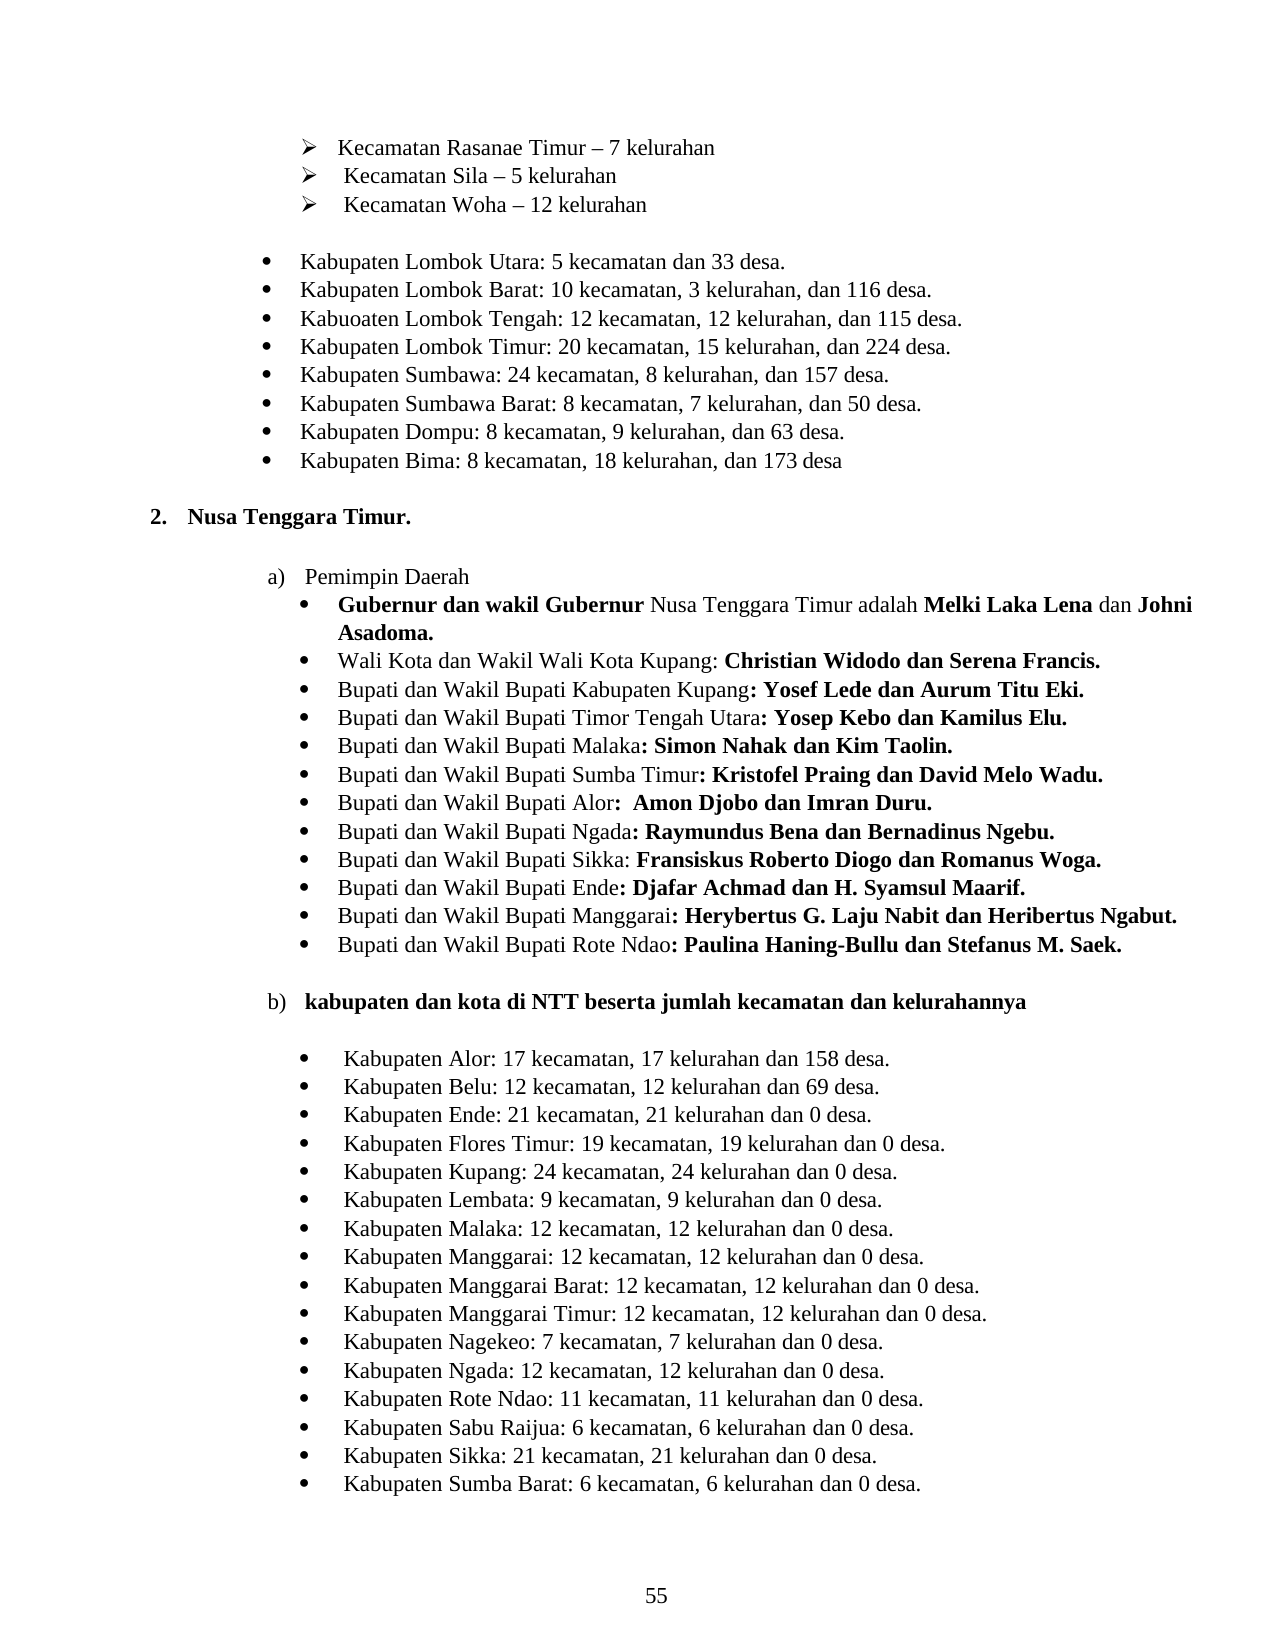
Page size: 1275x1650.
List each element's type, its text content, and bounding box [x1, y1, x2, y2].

list Kabupaten Sumba Barat: 6 kecamatan, 6 kelurahan dan 0 desa. [300, 1470, 1237, 1496]
list Gubernur dan wakil Gubernur Nusa Tenggara Timur adalah Melki Laka Lena dan Johni Asadoma. [300, 591, 1192, 646]
list Kabupaten Lembata: 9 kecamatan, 9 kelurahan dan 0 desa. [300, 1186, 1237, 1213]
list Kabupaten Manggarai: 12 kecamatan, 12 kelurahan dan 0 desa. [300, 1243, 1237, 1270]
list Kabupaten Lombok Barat: 10 kecamatan, 3 kelurahan, dan 116 desa. [263, 276, 1237, 302]
list Kabupaten Rote Ndao: 11 kecamatan, 11 kelurahan dan 0 desa. [300, 1385, 1237, 1412]
list Bupati dan Wakil Bupati Alor: Amon Djobo dan Imran Duru. [300, 789, 1237, 815]
list Kabupaten Manggarai Timur: 12 kecamatan, 12 kelurahan dan 0 desa. [300, 1300, 1237, 1326]
list Kabupaten Dompu: 8 kecamatan, 9 kelurahan, dan 63 desa. [263, 418, 1237, 444]
list Kecamatan Rasanae Timur – 7 kelurahan [300, 134, 1237, 160]
list Kecamatan Sila – 5 kelurahan [300, 162, 1237, 189]
list Bupati dan Wakil Bupati Ende: Djafar Achmad dan H. Syamsul Maarif. [300, 874, 1237, 901]
list Kabupaten Sumbawa Barat: 8 kecamatan, 7 kelurahan, dan 50 desa. [263, 390, 1237, 416]
list Kabupaten Nagekeo: 7 kecamatan, 7 kelurahan dan 0 desa. [300, 1328, 1237, 1355]
list Nusa Tenggara Timur. [150, 503, 1237, 529]
list Kabupaten Lombok Utara: 5 kecamatan dan 33 desa. [263, 248, 1237, 274]
list Kabupaten Ngada: 12 kecamatan, 12 kelurahan dan 0 desa. [300, 1357, 1237, 1383]
list Bupati dan Wakil Bupati Manggarai: Herybertus G. Laju Nabit dan Heribertus Ngabut. [300, 903, 1237, 929]
list Pemimpin Daerah [267, 563, 1237, 589]
list kabupaten dan kota di NTT beserta jumlah kecamatan dan kelurahannya [267, 988, 1237, 1014]
list Kabupaten Lombok Timur: 20 kecamatan, 15 kelurahan, dan 224 desa. [263, 333, 1237, 359]
list Bupati dan Wakil Bupati Timor Tengah Utara: Yosep Kebo dan Kamilus Elu. [300, 704, 1237, 731]
list Bupati dan Wakil Bupati Sikka: Fransiskus Roberto Diogo dan Romanus Woga. [300, 846, 1237, 872]
list Kabupaten Kupang: 24 kecamatan, 24 kelurahan dan 0 desa. [300, 1158, 1237, 1184]
list Wali Kota dan Wakil Wali Kota Kupang: Christian Widodo dan Serena Francis. [300, 647, 1237, 673]
list Kabupaten Manggarai Barat: 12 kecamatan, 12 kelurahan dan 0 desa. [300, 1272, 1237, 1298]
list Kabupaten Bima: 8 kecamatan, 18 kelurahan, dan 173 desa [263, 447, 1237, 473]
list Bupati dan Wakil Bupati Ngada: Raymundus Bena dan Bernadinus Ngebu. [300, 818, 1237, 844]
list Kabupaten Ende: 21 kecamatan, 21 kelurahan dan 0 desa. [300, 1102, 1237, 1128]
list Kecamatan Woha – 12 kelurahan [300, 191, 1237, 217]
list Kabupaten Sikka: 21 kecamatan, 21 kelurahan dan 0 desa. [300, 1442, 1237, 1468]
list Kabupaten Sabu Raijua: 6 kecamatan, 6 kelurahan dan 0 desa. [300, 1413, 1237, 1440]
list Kabuoaten Lombok Tengah: 12 kecamatan, 12 kelurahan, dan 115 desa. [263, 305, 1237, 331]
list Kabupaten Flores Timur: 19 kecamatan, 19 kelurahan dan 0 desa. [300, 1130, 1237, 1156]
list Bupati dan Wakil Bupati Sumba Timur: Kristofel Praing dan David Melo Wadu. [300, 761, 1237, 787]
list Kabupaten Sumbawa: 24 kecamatan, 8 kelurahan, dan 157 desa. [263, 361, 1237, 388]
list Bupati dan Wakil Bupati Kabupaten Kupang: Yosef Lede dan Aurum Titu Eki. [300, 676, 1237, 702]
list Kabupaten Belu: 12 kecamatan, 12 kelurahan dan 69 desa. [300, 1073, 1237, 1100]
list Bupati dan Wakil Bupati Rote Ndao: Paulina Haning-Bullu dan Stefanus M. Saek. [300, 931, 1237, 957]
list Kabupaten Malaka: 12 kecamatan, 12 kelurahan dan 0 desa. [300, 1215, 1237, 1242]
list Kabupaten Alor: 17 kecamatan, 17 kelurahan dan 158 desa. [300, 1044, 1237, 1071]
list Bupati dan Wakil Bupati Malaka: Simon Nahak dan Kim Taolin. [300, 732, 1237, 759]
